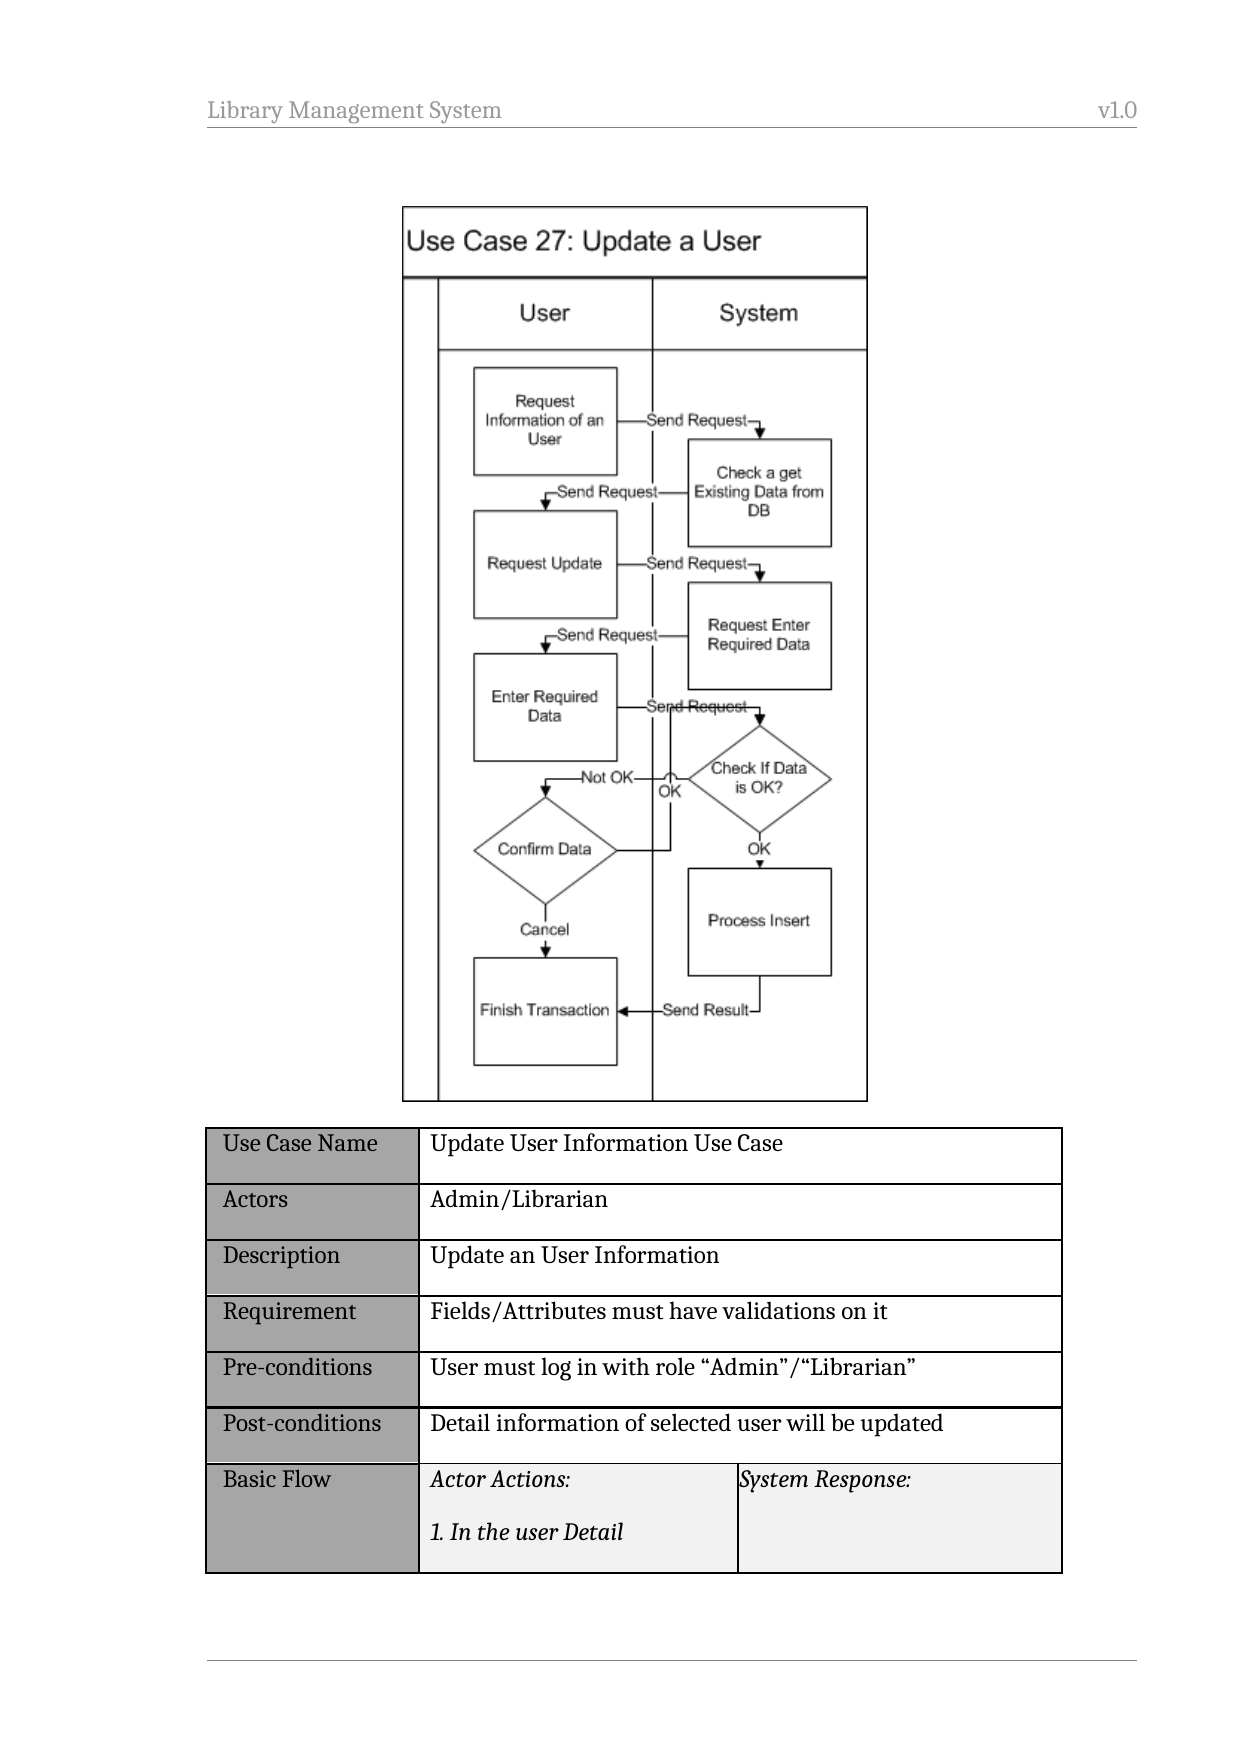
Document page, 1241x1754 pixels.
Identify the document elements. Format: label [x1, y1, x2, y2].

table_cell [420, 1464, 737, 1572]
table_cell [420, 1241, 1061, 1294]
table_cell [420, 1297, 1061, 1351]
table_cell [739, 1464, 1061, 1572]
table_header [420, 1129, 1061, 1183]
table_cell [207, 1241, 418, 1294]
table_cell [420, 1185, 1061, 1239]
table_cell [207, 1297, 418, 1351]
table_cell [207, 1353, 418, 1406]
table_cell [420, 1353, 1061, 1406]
picture [402, 206, 868, 1102]
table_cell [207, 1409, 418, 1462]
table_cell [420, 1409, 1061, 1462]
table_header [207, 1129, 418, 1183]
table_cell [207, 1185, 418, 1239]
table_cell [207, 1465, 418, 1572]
